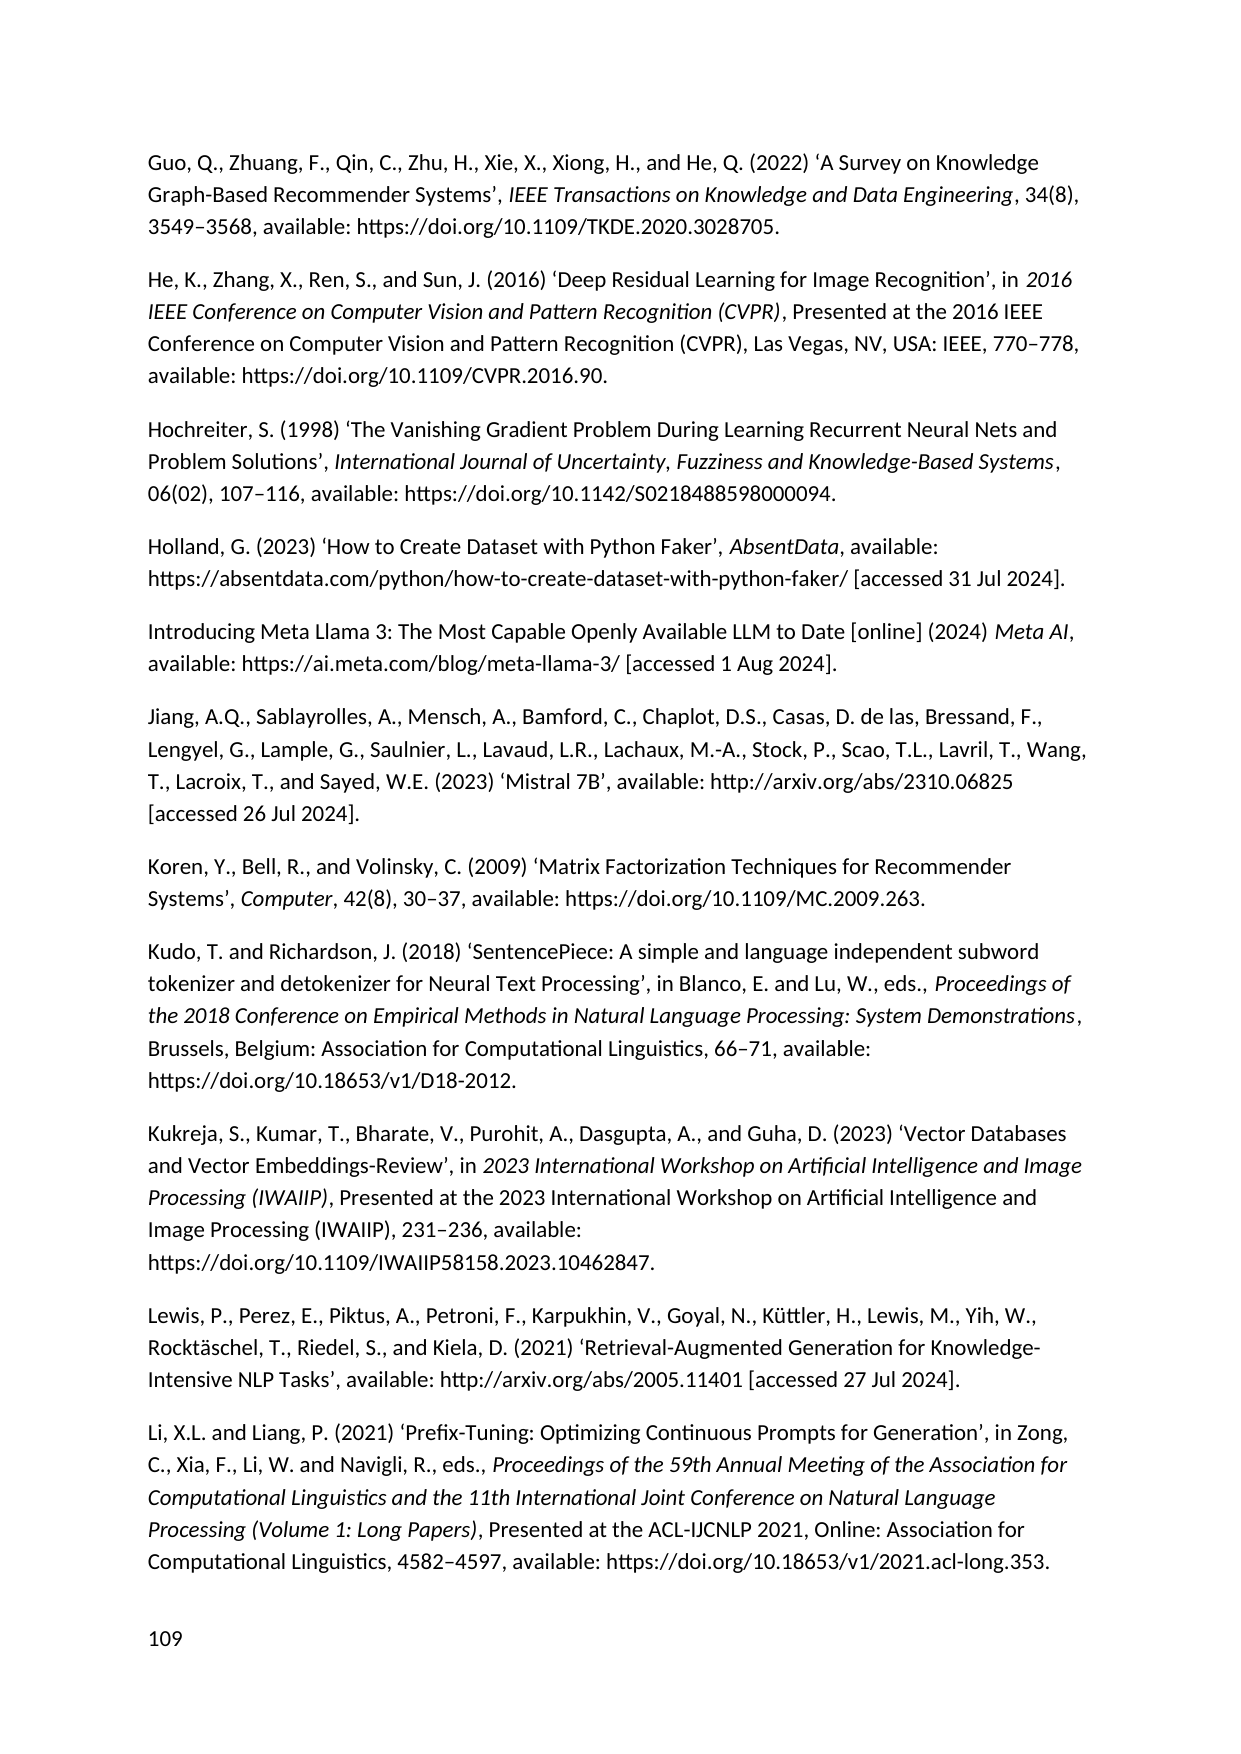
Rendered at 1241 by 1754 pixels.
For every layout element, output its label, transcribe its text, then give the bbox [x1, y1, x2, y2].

text Kukreja, S., Kumar, T., Bharate, V., Purohit, A., Dasgupta, A., and Guha, D. (2023) ‘Vector Databases and Vector Embeddings-Review’, in 2023 International Workshop on Artificial Intelligence and Image Processing (IWAIIP), Presented at the 2023 International Workshop on Artificial Intelligence and Image Processing (IWAIIP), 231–236, available: https://doi.org/10.1109/IWAIIP58158.2023.10462847. [148, 1119, 1092, 1276]
text Jiang, A.Q., Sablayrolles, A., Mensch, A., Bamford, C., Chaplot, D.S., Casas, D. de las, Bressand, F., Lengyel, G., Lample, G., Saulnier, L., Lavaud, L.R., Lachaux, M.-A., Stock, P., Scao, T.L., Lavril, T., Wang, T., Lacroix, T., and Sayed, W.E. (2023) ‘Mistral 7B’, available: http://arxiv.org/abs/2310.06825 [accessed 26 Jul 2024]. [148, 702, 1092, 827]
text Introducing Meta Llama 3: The Most Capable Openly Available LLM to Date [online] (2024) Meta AI, available: https://ai.meta.com/blog/meta-llama-3/ [accessed 1 Aug 2024]. [148, 617, 1092, 677]
text He, K., Zhang, X., Ren, S., and Sun, J. (2016) ‘Deep Residual Learning for Image Recognition’, in 2016 IEEE Conference on Computer Vision and Pattern Recognition (CVPR), Presented at the 2016 IEEE Conference on Computer Vision and Pattern Recognition (CVPR), Las Vegas, NV, USA: IEEE, 770–778, available: https://doi.org/10.1109/CVPR.2016.90. [148, 265, 1092, 390]
text Hochreiter, S. (1998) ‘The Vanishing Gradient Problem During Learning Recurrent Neural Nets and Problem Solutions’, International Journal of Uncertainty, Fuzziness and Knowledge-Based Systems, 06(02), 107–116, available: https://doi.org/10.1142/S0218488598000094. [148, 415, 1092, 507]
text Kudo, T. and Richardson, J. (2018) ‘SentencePiece: A simple and language independent subword tokenizer and detokenizer for Neural Text Processing’, in Blanco, E. and Lu, W., eds., Proceedings of the 2018 Conference on Empirical Methods in Natural Language Processing: System Demonstrations, Brussels, Belgium: Association for Computational Linguistics, 66–71, available: https://doi.org/10.18653/v1/D18-2012. [148, 937, 1092, 1094]
text Guo, Q., Zhuang, F., Qin, C., Zhu, H., Xie, X., Xiong, H., and He, Q. (2022) ‘A Survey on Knowledge Graph-Based Recommender Systems’, IEEE Transactions on Knowledge and Data Engineering, 34(8), 3549–3568, available: https://doi.org/10.1109/TKDE.2020.3028705. [148, 148, 1092, 240]
text Lewis, P., Perez, E., Piktus, A., Petroni, F., Karpukhin, V., Goyal, N., Küttler, H., Lewis, M., Yih, W., Rocktäschel, T., Riedel, S., and Kiela, D. (2021) ‘Retrieval-Augmented Generation for Knowledge-Intensive NLP Tasks’, available: http://arxiv.org/abs/2005.11401 [accessed 27 Jul 2024]. [148, 1301, 1092, 1393]
text Koren, Y., Bell, R., and Volinsky, C. (2009) ‘Matrix Factorization Techniques for Recommender Systems’, Computer, 42(8), 30–37, available: https://doi.org/10.1109/MC.2009.263. [148, 852, 1092, 912]
text Li, X.L. and Liang, P. (2021) ‘Prefix-Tuning: Optimizing Continuous Prompts for Generation’, in Zong, C., Xia, F., Li, W. and Navigli, R., eds., Proceedings of the 59th Annual Meeting of the Association for Computational Linguistics and the 11th International Joint Conference on Natural Language Processing (Volume 1: Long Papers), Presented at the ACL-IJCNLP 2021, Online: Association for Computational Linguistics, 4582–4597, available: https://doi.org/10.18653/v1/2021.acl-long.353. [148, 1418, 1092, 1575]
text Holland, G. (2023) ‘How to Create Dataset with Python Faker’, AbsentData, available: https://absentdata.com/python/how-to-create-dataset-with-python-faker/ [accessed 31 Jul 2024]. [148, 532, 1092, 592]
